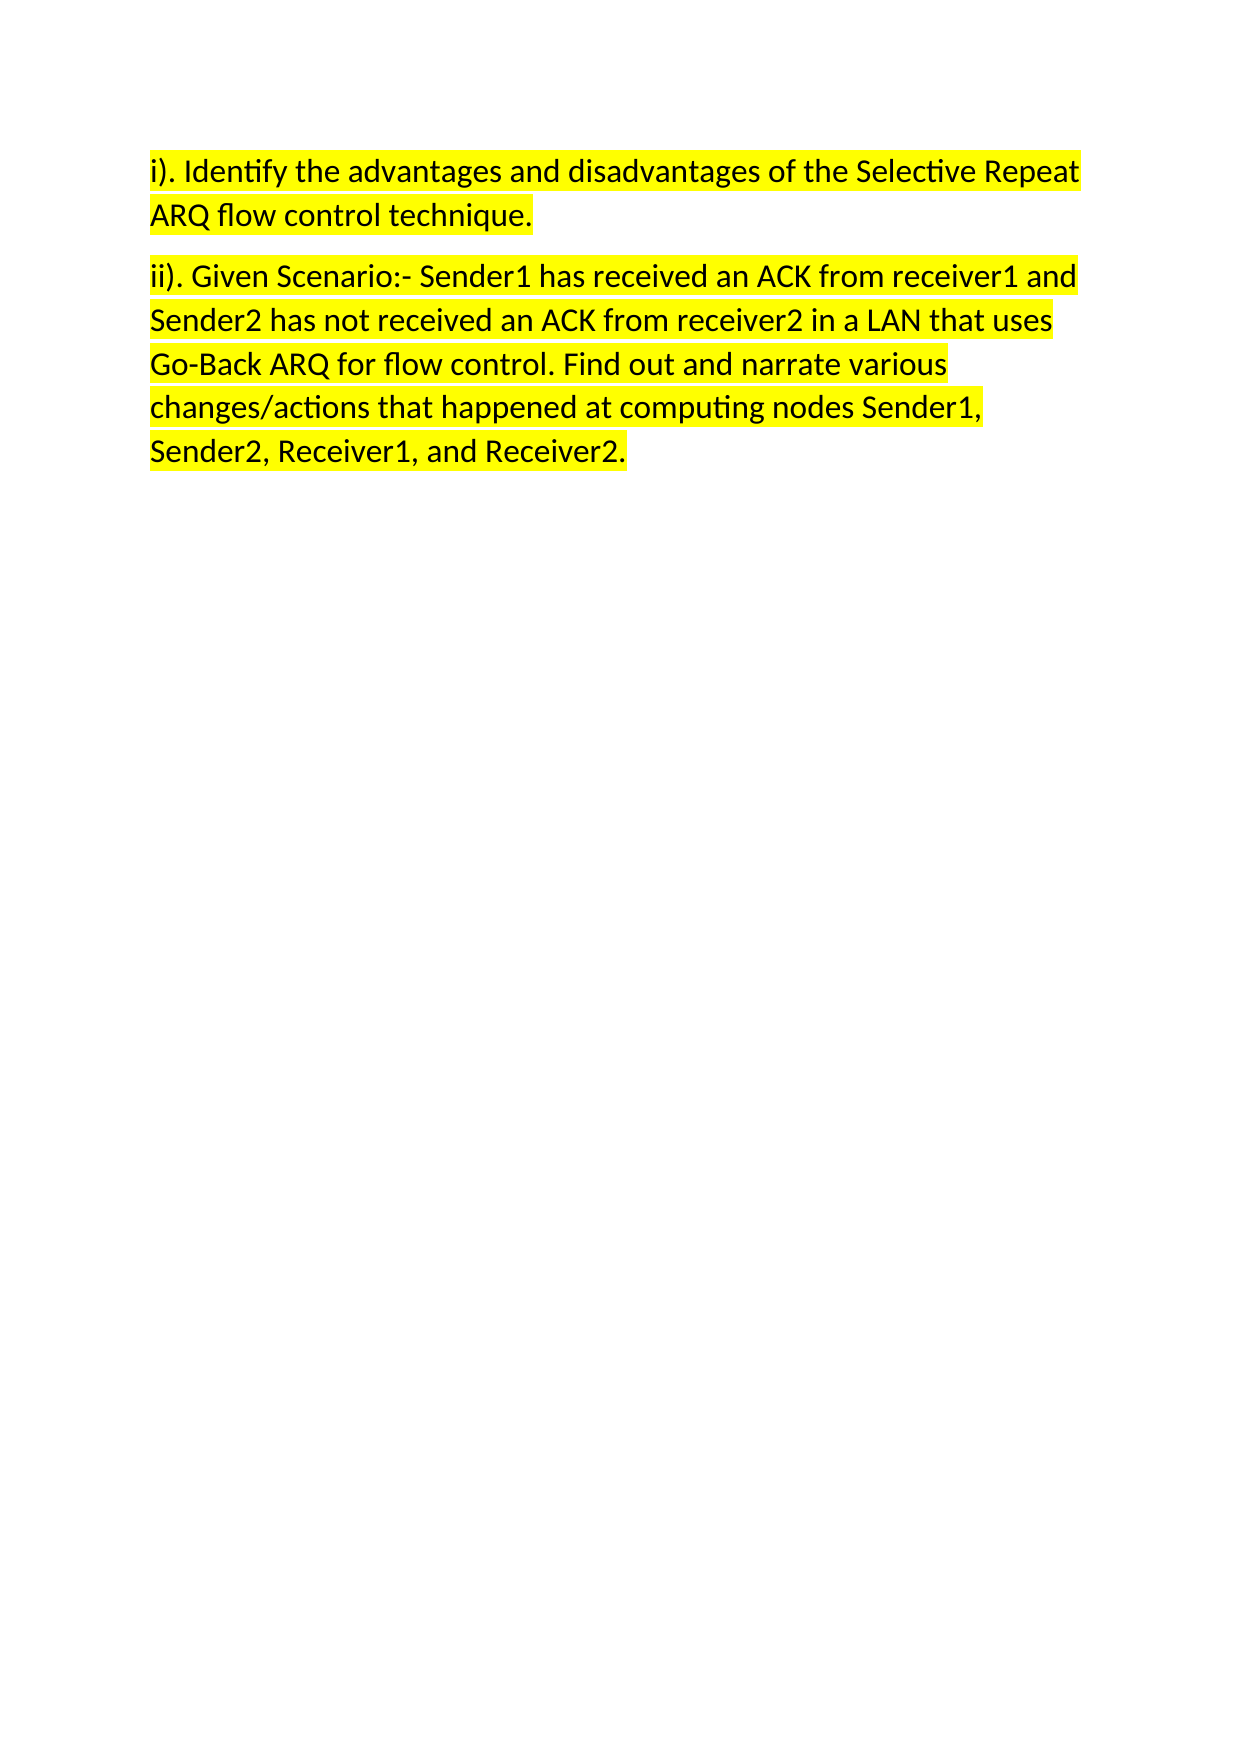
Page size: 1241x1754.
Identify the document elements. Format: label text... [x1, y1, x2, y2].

text i). Identify the advantages and disadvantages of the Selective Repeat ARQ flow control technique. [150, 150, 1090, 235]
text ii). Given Scenario:- Sender1 has received an ACK from receiver1 and Sender2 has not received an ACK from receiver2 in a LAN that uses Go-Back ARQ for flow control. Find out and narrate various changes/actions that happened at computing nodes Sender1, Sender2, Receiver1, and Receiver2. [150, 254, 1090, 471]
